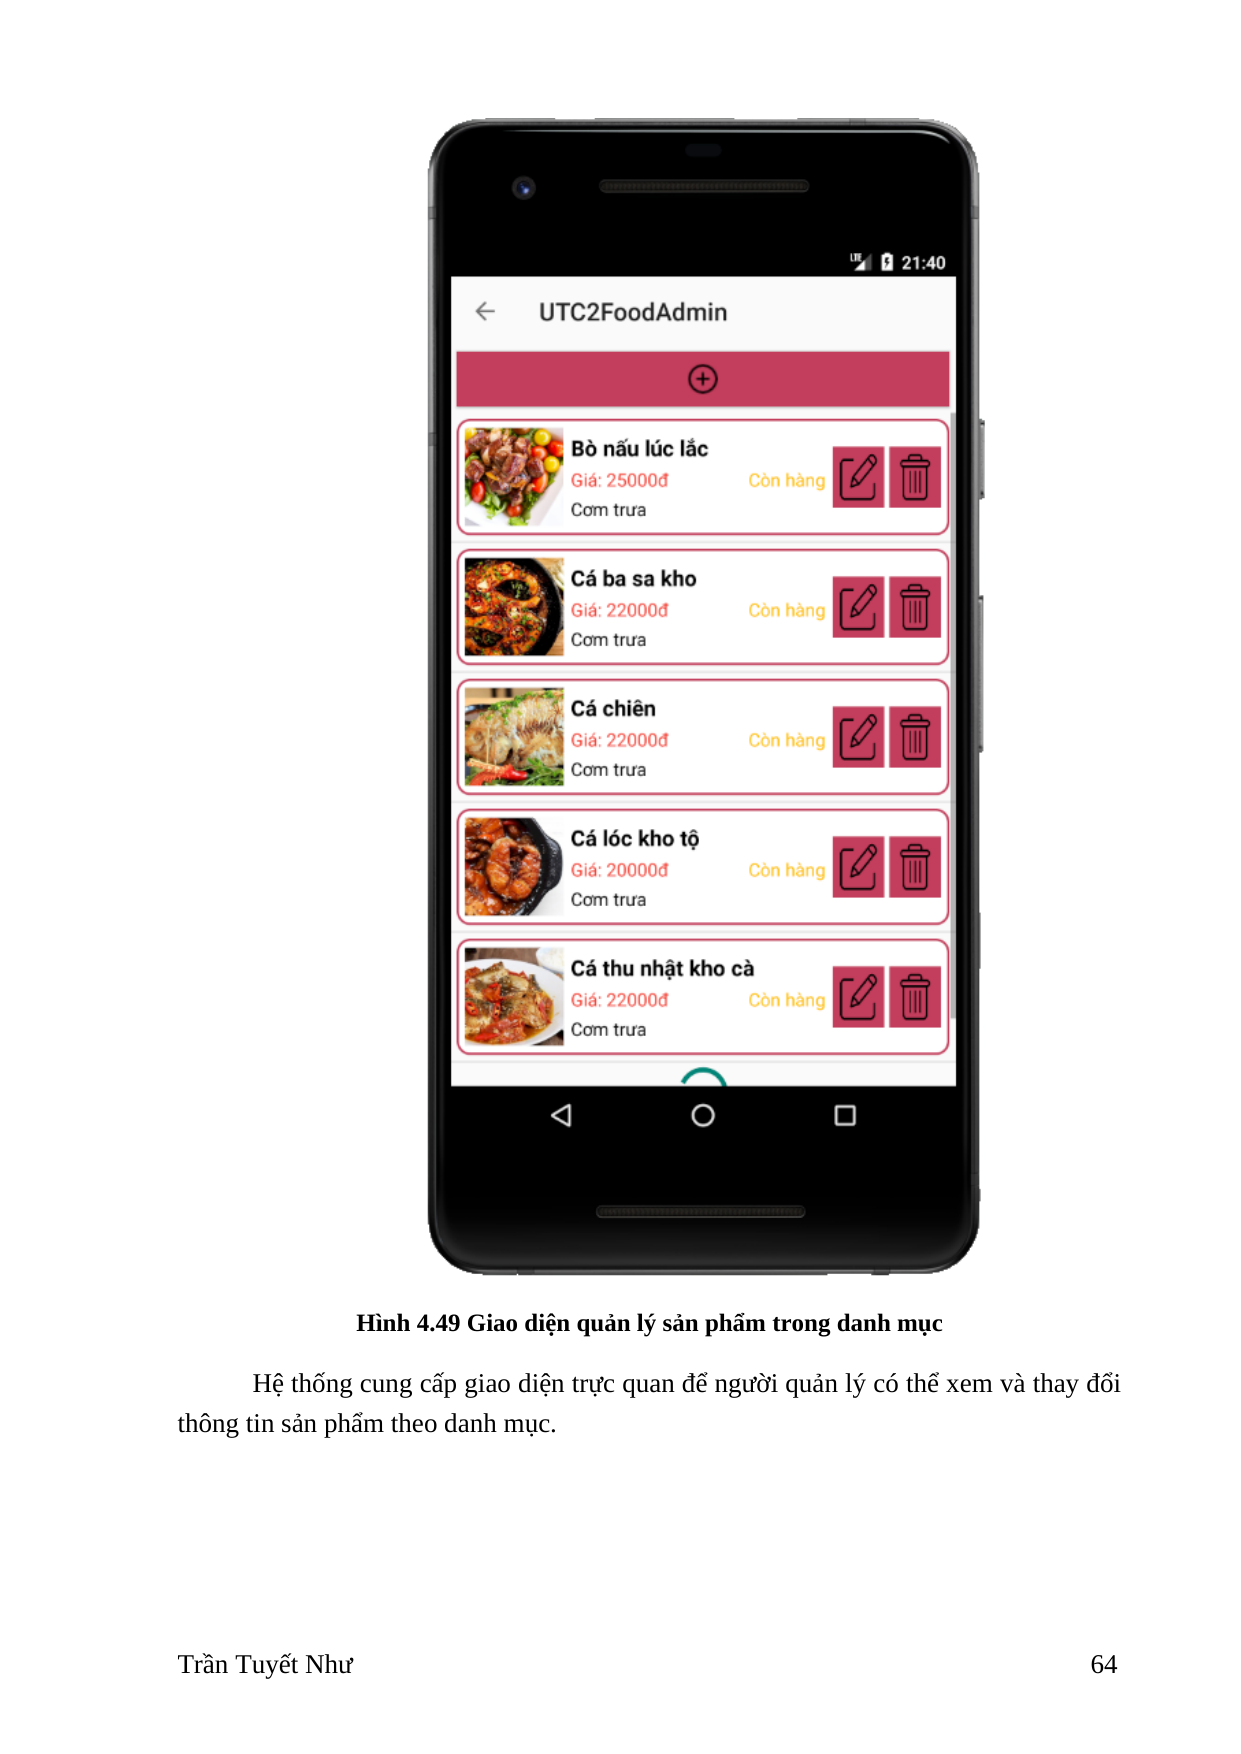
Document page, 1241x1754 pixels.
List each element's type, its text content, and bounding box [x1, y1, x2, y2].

picture [387, 118, 987, 1300]
text Hệ thống cung cấp giao diện trực quan để người quản lý có thể xem và thay đổi thông tin sản phẩm theo danh mục. [177, 1367, 1122, 1438]
